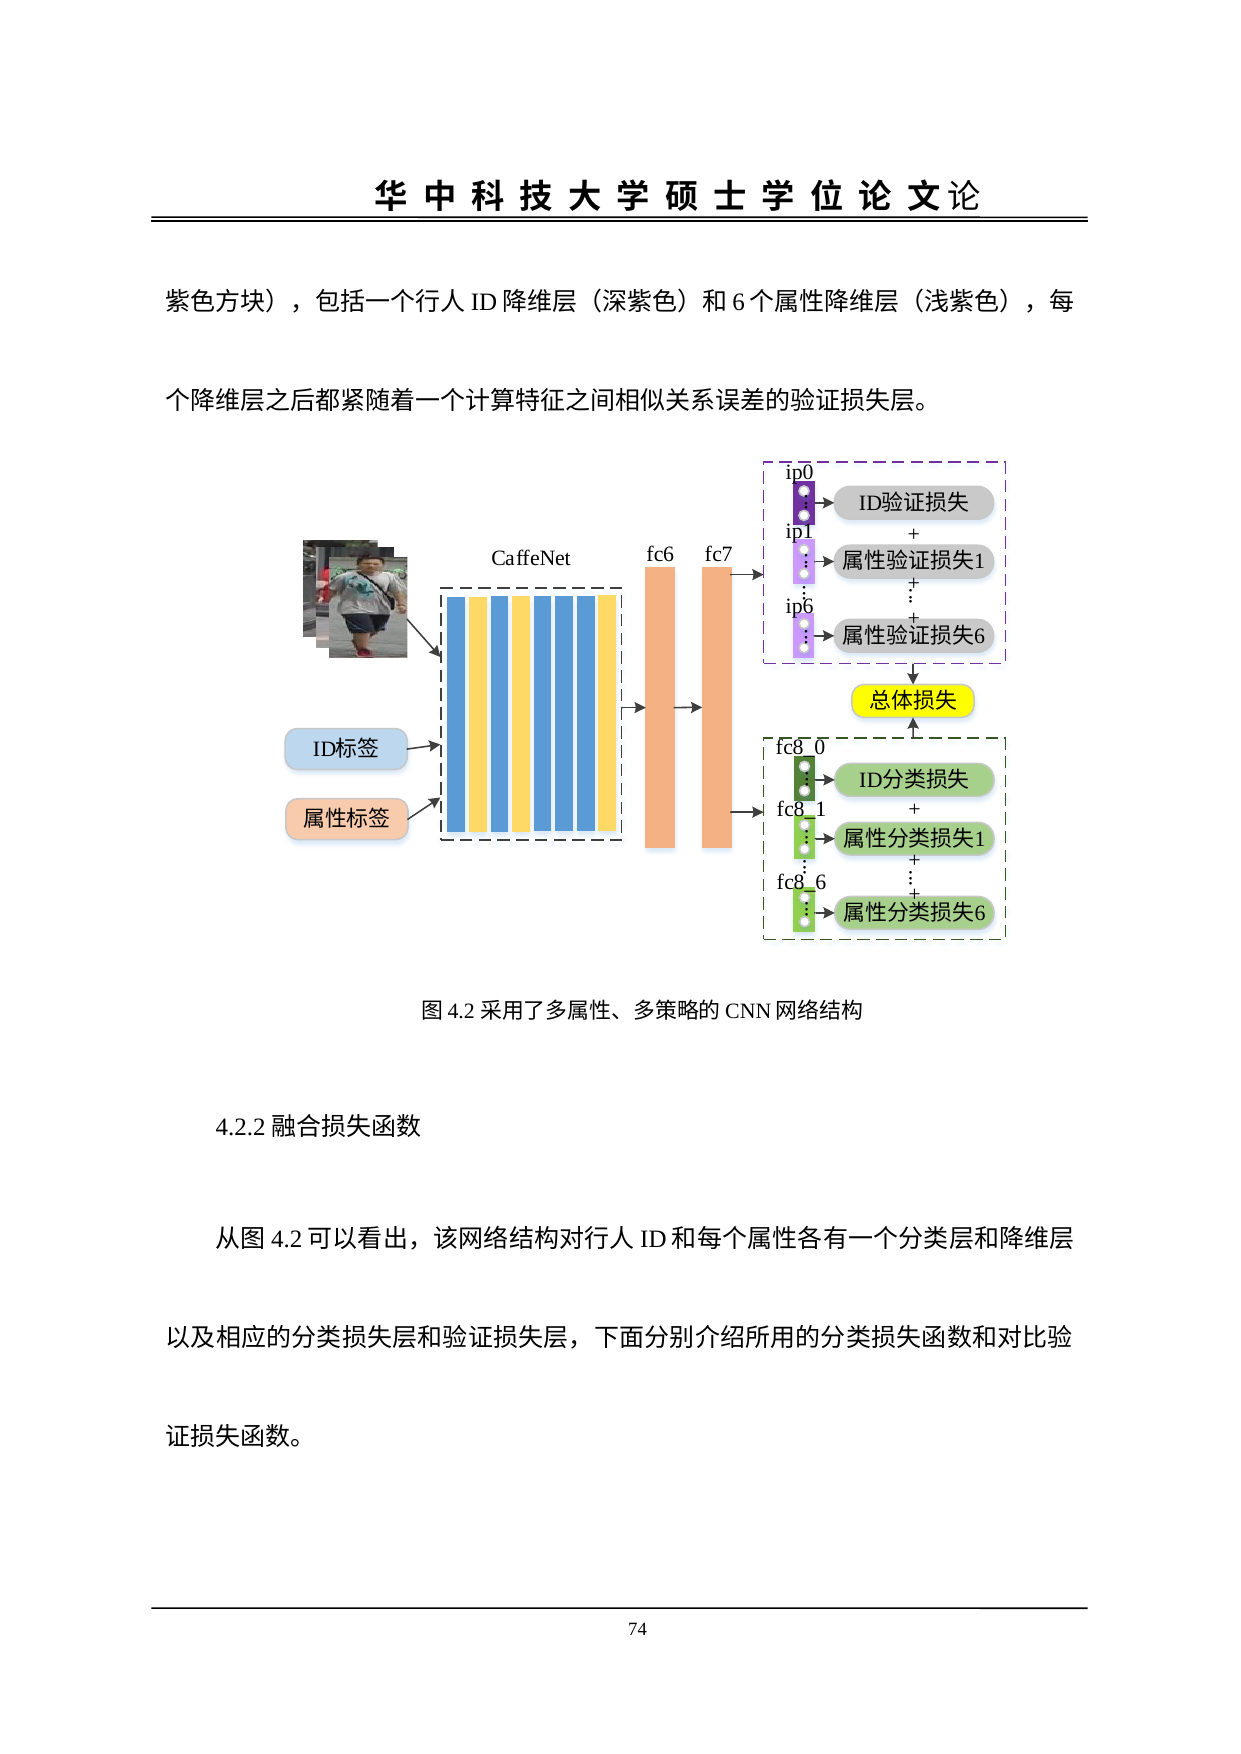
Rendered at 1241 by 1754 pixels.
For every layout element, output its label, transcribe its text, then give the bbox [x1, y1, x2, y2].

table_cell 图4.2 采用了多属性、多策略的CNN网络结构 [165, 993, 1075, 1065]
table_header [165, 450, 1075, 993]
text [165, 267, 1075, 432]
subtitle 4.2.2 融合损失函数 [165, 1092, 1075, 1158]
text 从图4.2可以看出，该网络结构对行人ID和每个属性各有一个分类层和降维层，以及相应的分类损失层和验证损失层，下面分别介绍所用的分类损失函数和对比验证损失函数。 [165, 1203, 1075, 1467]
